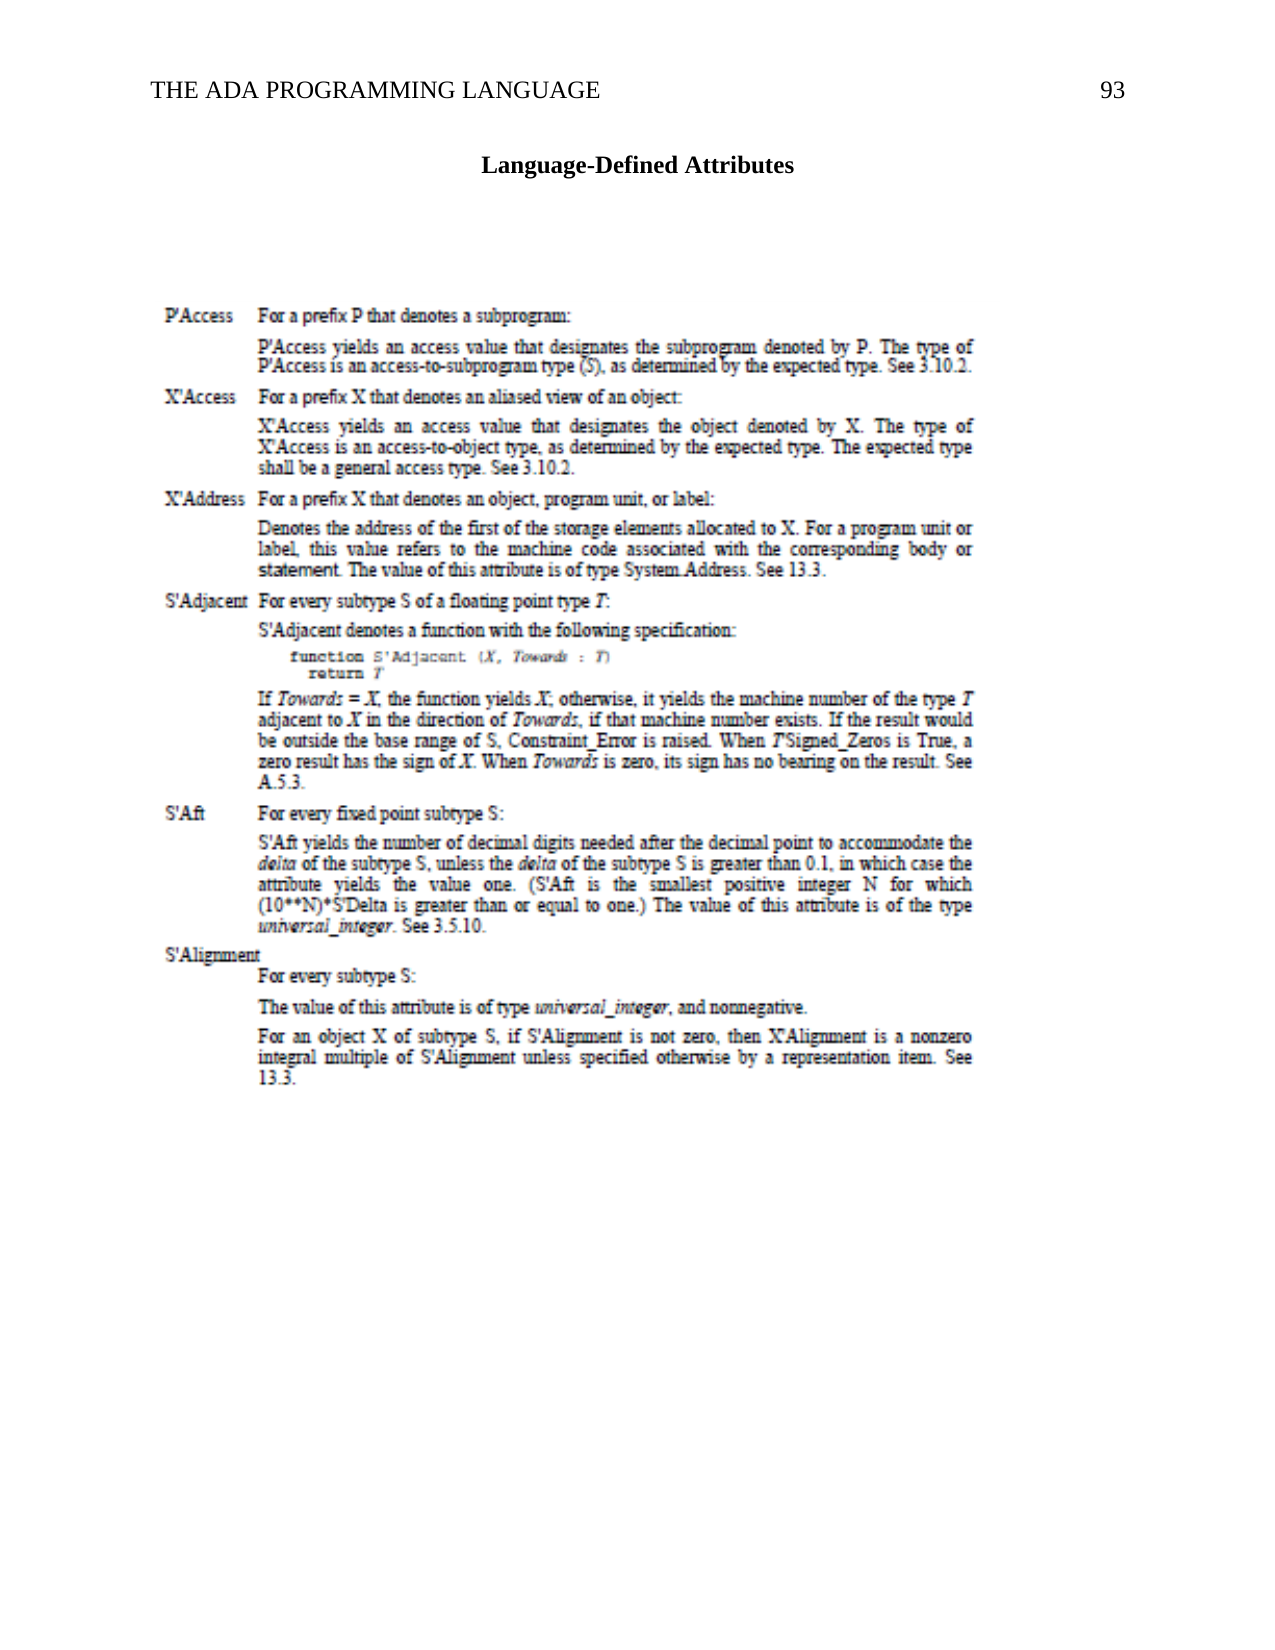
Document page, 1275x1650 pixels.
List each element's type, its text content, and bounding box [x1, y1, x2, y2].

picture [154, 301, 1001, 1105]
text Language-Defined Attributes [150, 150, 1125, 179]
